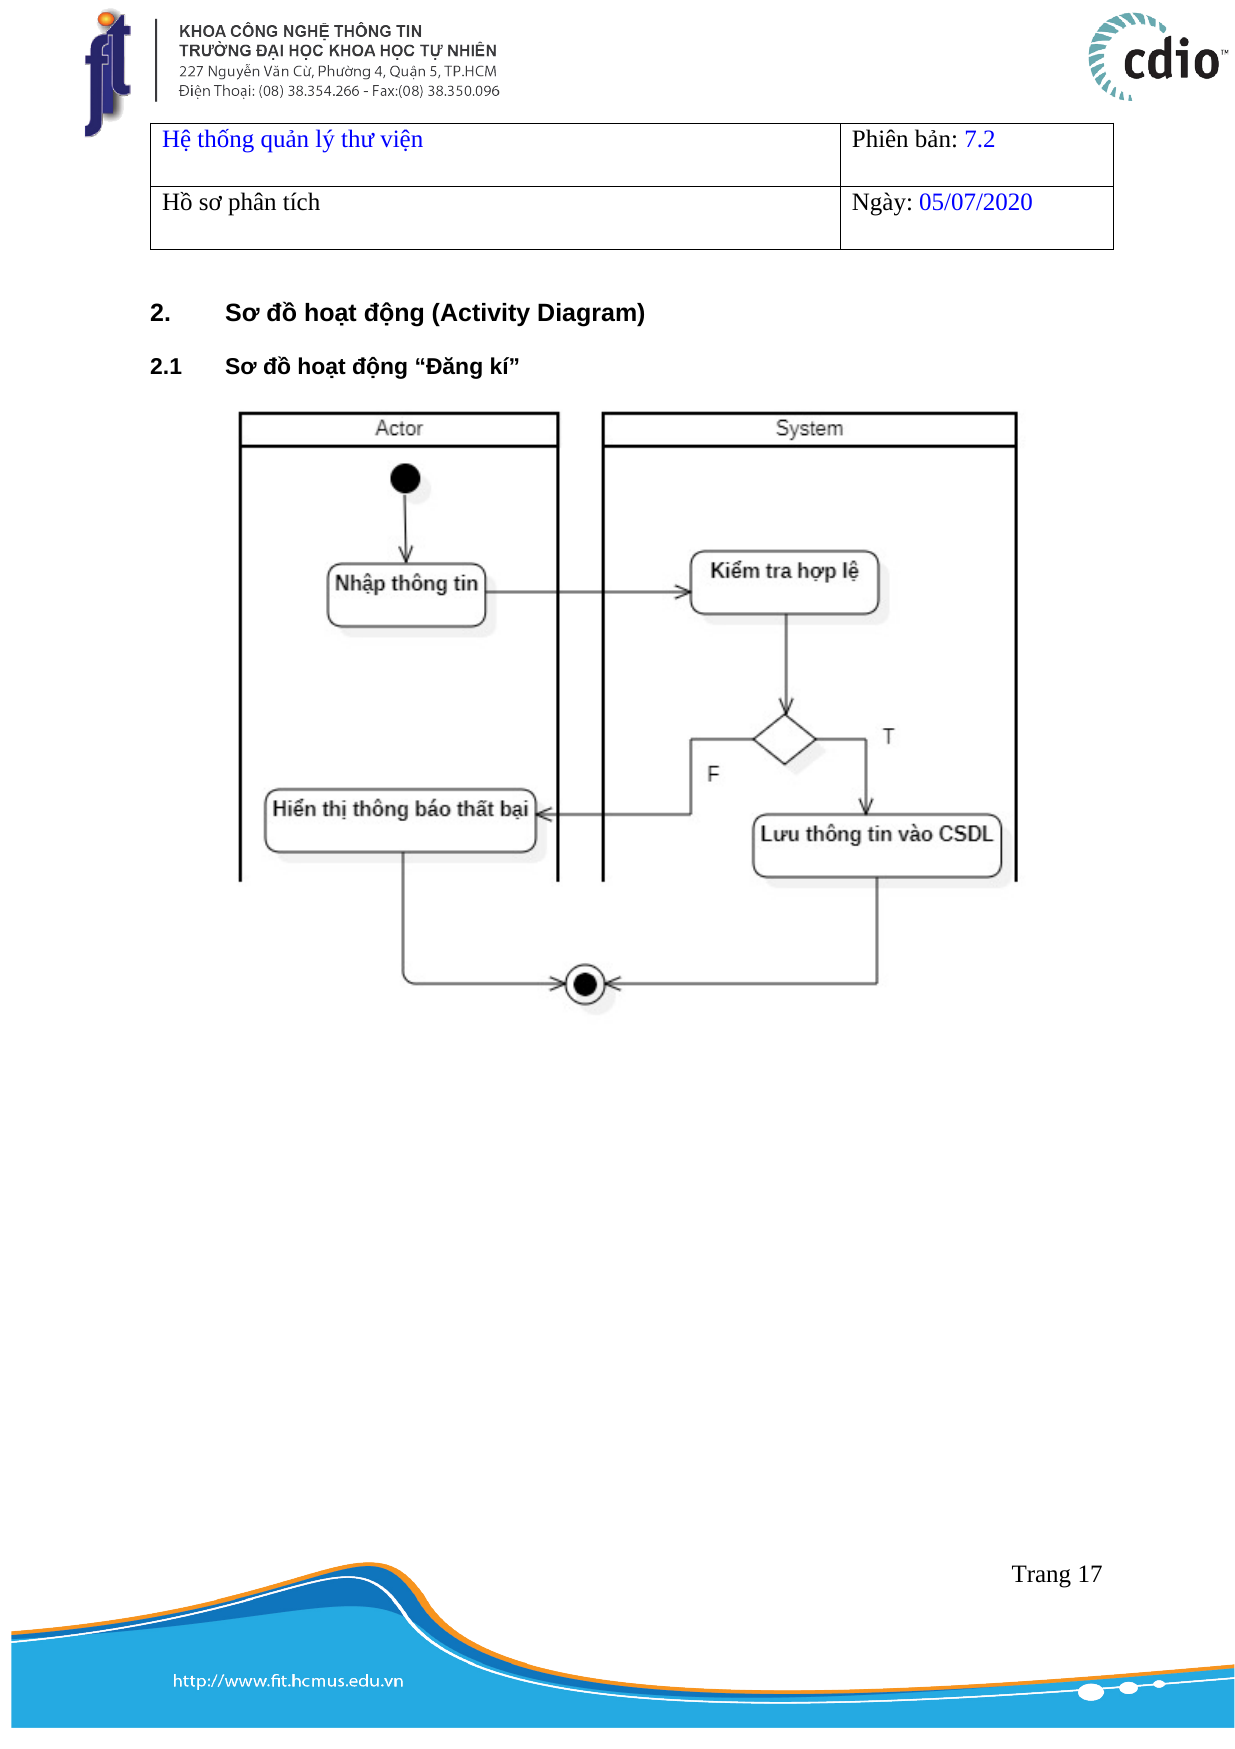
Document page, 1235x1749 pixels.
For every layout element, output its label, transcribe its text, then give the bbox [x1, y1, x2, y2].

subtitle Sơ đồ hoạt động (Activity Diagram) [150, 298, 1084, 326]
picture [841, 124, 1113, 161]
picture [11, 1558, 1235, 1728]
picture [61, 2, 1235, 161]
picture [151, 124, 840, 161]
subtitle Sơ đồ hoạt động “Đăng kí” [150, 353, 1084, 380]
picture [225, 399, 1079, 1067]
